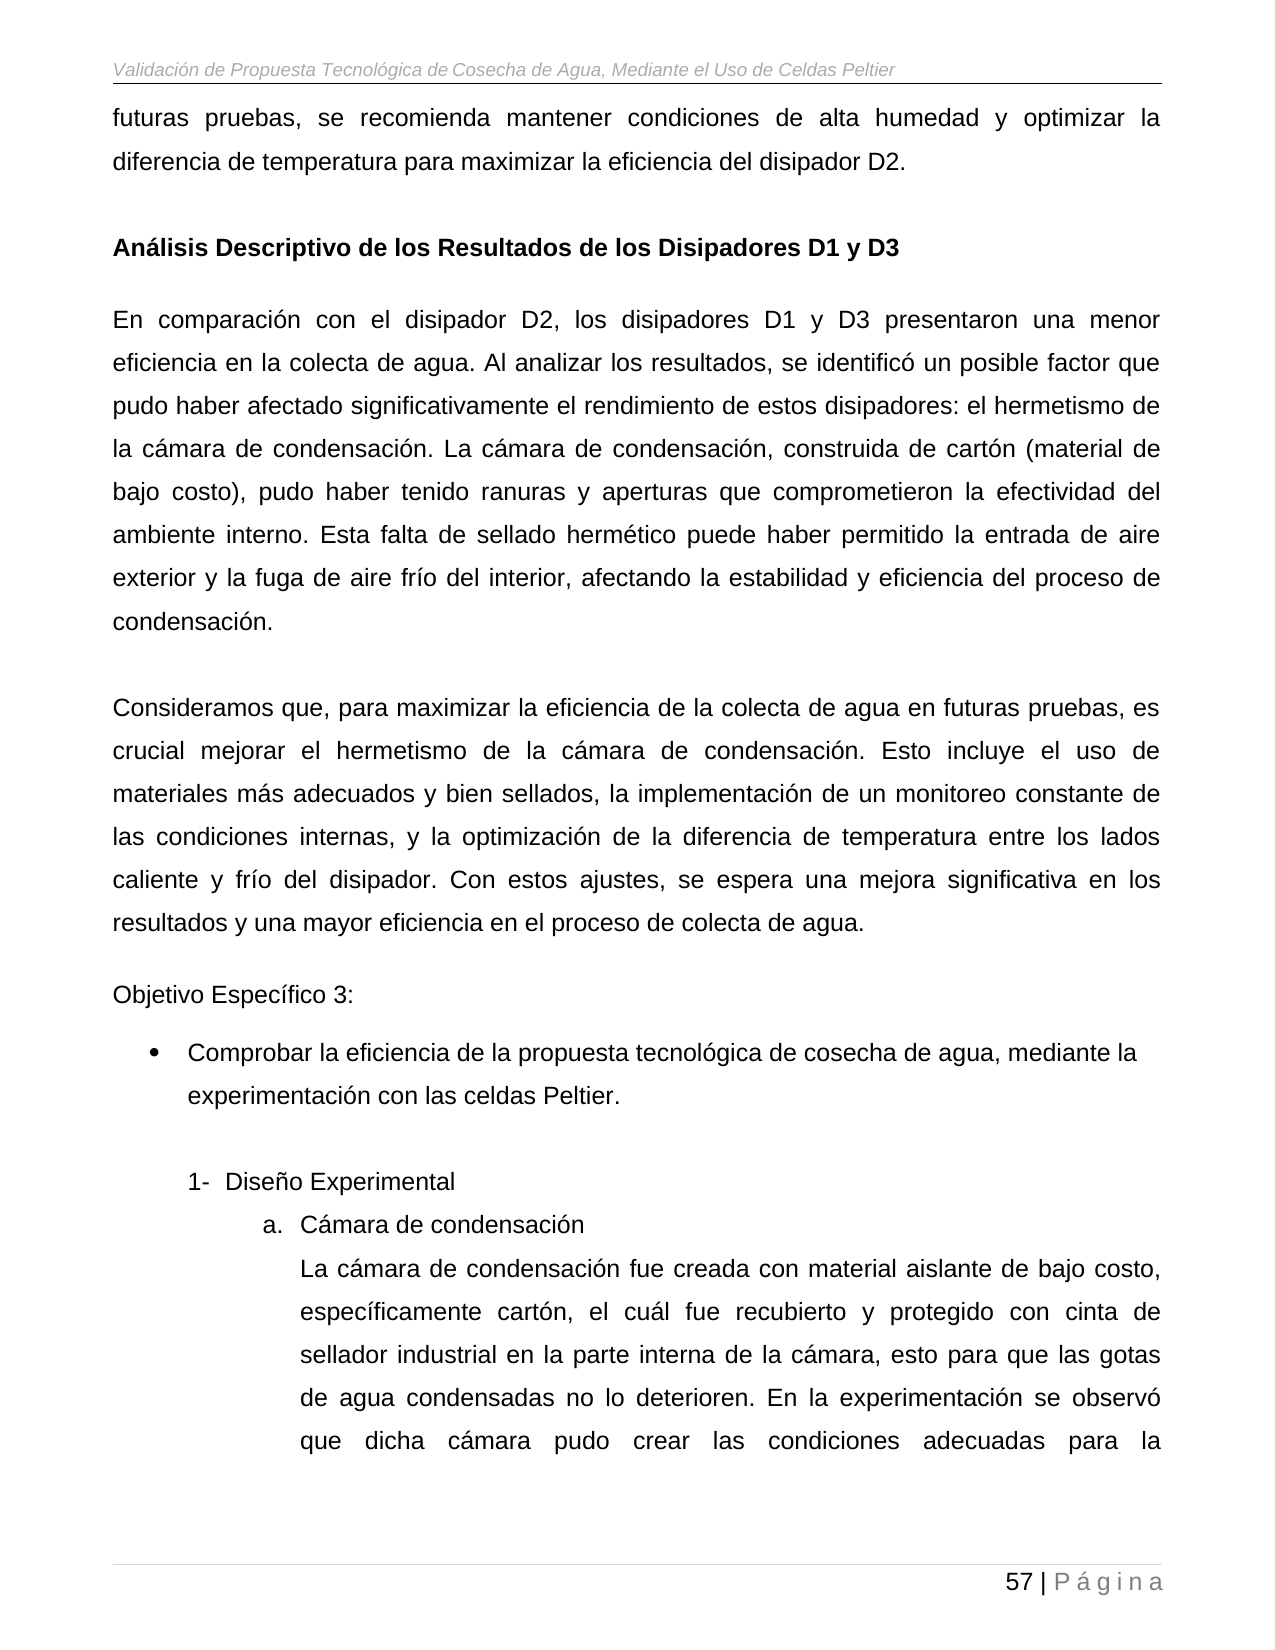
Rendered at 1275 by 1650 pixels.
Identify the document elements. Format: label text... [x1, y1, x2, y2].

text En comparación con el disipador D2, los disipadores D1 y D3 presentaron una menor eficiencia en la colecta de agua. Al analizar los resultados, se identificó un posible factor que pudo haber afectado significativamente el rendimiento de estos disipadores: el hermetismo de la cámara de condensación. La cámara de condensación, construida de cartón (material de bajo costo), pudo haber tenido ranuras y aperturas que comprometieron la efectividad del ambiente interno. Esta falta de sellado hermético puede haber permitido la entrada de aire exterior y la fuga de aire frío del interior, afectando la estabilidad y eficiencia del proceso de condensación. [112, 305, 1162, 635]
text Consideramos que, para maximizar la eficiencia de la colecta de agua en futuras pruebas, es crucial mejorar el hermetismo de la cámara de condensación. Esto incluye el uso de materiales más adecuados y bien sellados, la implementación de un monitoreo constante de las condiciones internas, y la optimización de la diferencia de temperatura entre los lados caliente y frío del disipador. Con estos ajustes, se espera una mejora significativa en los resultados y una mayor eficiencia en el proceso de colecta de agua. [112, 693, 1162, 937]
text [300, 1253, 1162, 1455]
list Comprobar la eficiencia de la propuesta tecnológica de cosecha de agua, mediante la experimentación con las celdas Peltier. [150, 1038, 1162, 1110]
text Análisis Descriptivo de los Resultados de los Disipadores D1 y D3 [112, 233, 1162, 262]
text Objetivo Específico 3: [112, 980, 1162, 1009]
list Diseño Experimental [187, 1167, 1162, 1196]
list Cámara de condensación [262, 1210, 1162, 1239]
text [112, 103, 1162, 175]
